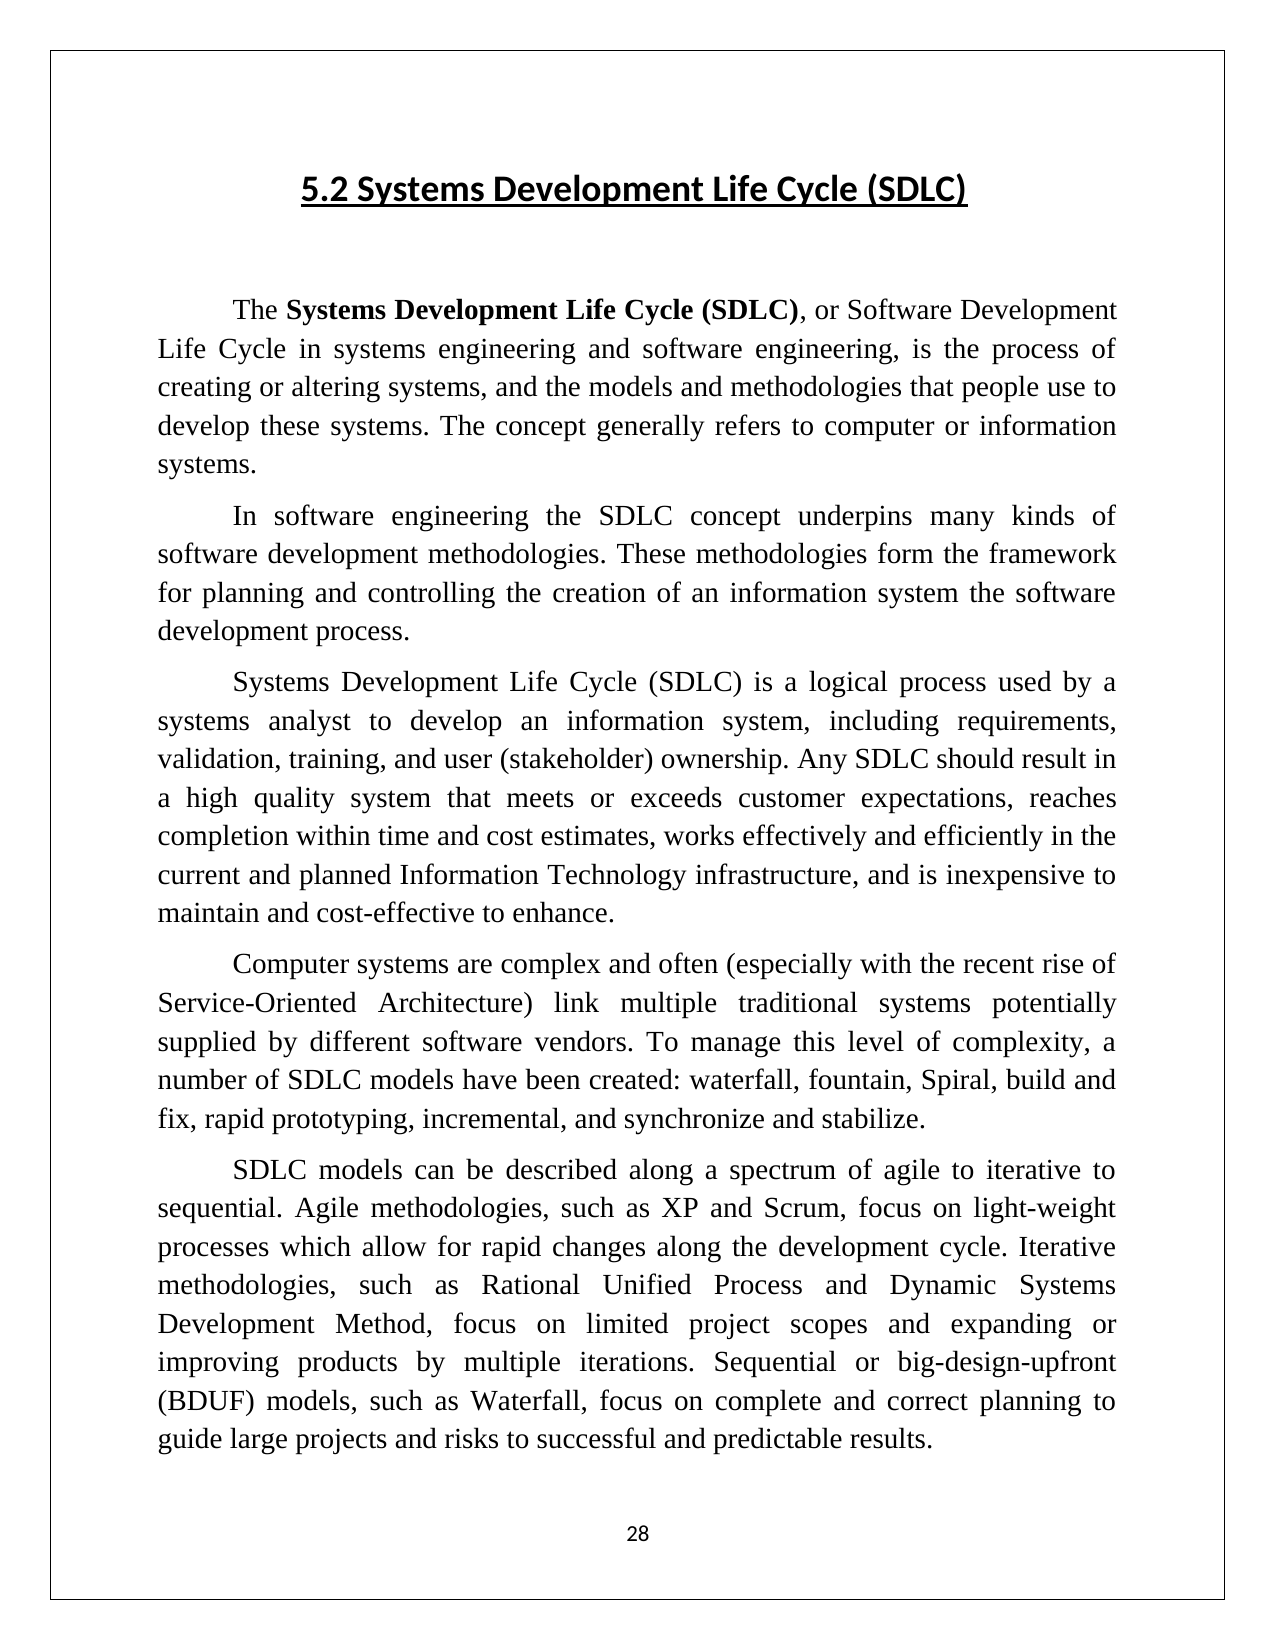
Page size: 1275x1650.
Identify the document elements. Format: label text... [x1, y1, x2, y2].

text Computer systems are complex and often (especially with the recent rise of Service-Oriented Architecture) link multiple traditional systems potentially supplied by different software vendors. To manage this level of complexity, a number of SDLC models have been created: waterfall, fountain, Spiral, build and fix, rapid prototyping, incremental, and synchronize and stabilize. [157, 947, 1117, 1134]
text Systems Development Life Cycle (SDLC) is a logical process used by a systems analyst to develop an information system, including requirements, validation, training, and user (stakeholder) ownership. Any SDLC should result in a high quality system that meets or exceeds customer expectations, reaches completion within time and cost estimates, works effectively and efficiently in the current and planned Information Technology infrastructure, and is inexpensive to maintain and cost-effective to enhance. [157, 664, 1117, 929]
text SDLC models can be described along a spectrum of agile to iterative to sequential. Agile methodologies, such as XP and Scrum, focus on light-weight processes which allow for rapid changes along the development cycle. Iterative methodologies, such as Rational Unified Process and Dynamic Systems Development Method, focus on limited project scopes and expanding or improving products by multiple iterations. Sequential or big-design-upfront (BDUF) models, such as Waterfall, focus on complete and correct planning to guide large projects and risks to successful and predictable results. [157, 1152, 1117, 1455]
text In software engineering the SDLC concept underpins many kinds of software development methodologies. These methodologies form the framework for planning and controlling the creation of an information system the software development process. [157, 498, 1117, 647]
text 5.2 Systems Development Life Cycle (SDLC) [150, 165, 1117, 211]
text The Systems Development Life Cycle (SDLC), or Software Development Life Cycle in systems engineering and software engineering, is the process of creating or altering systems, and the models and methodologies that people use to develop these systems. The concept generally refers to computer or information systems. [157, 292, 1117, 480]
